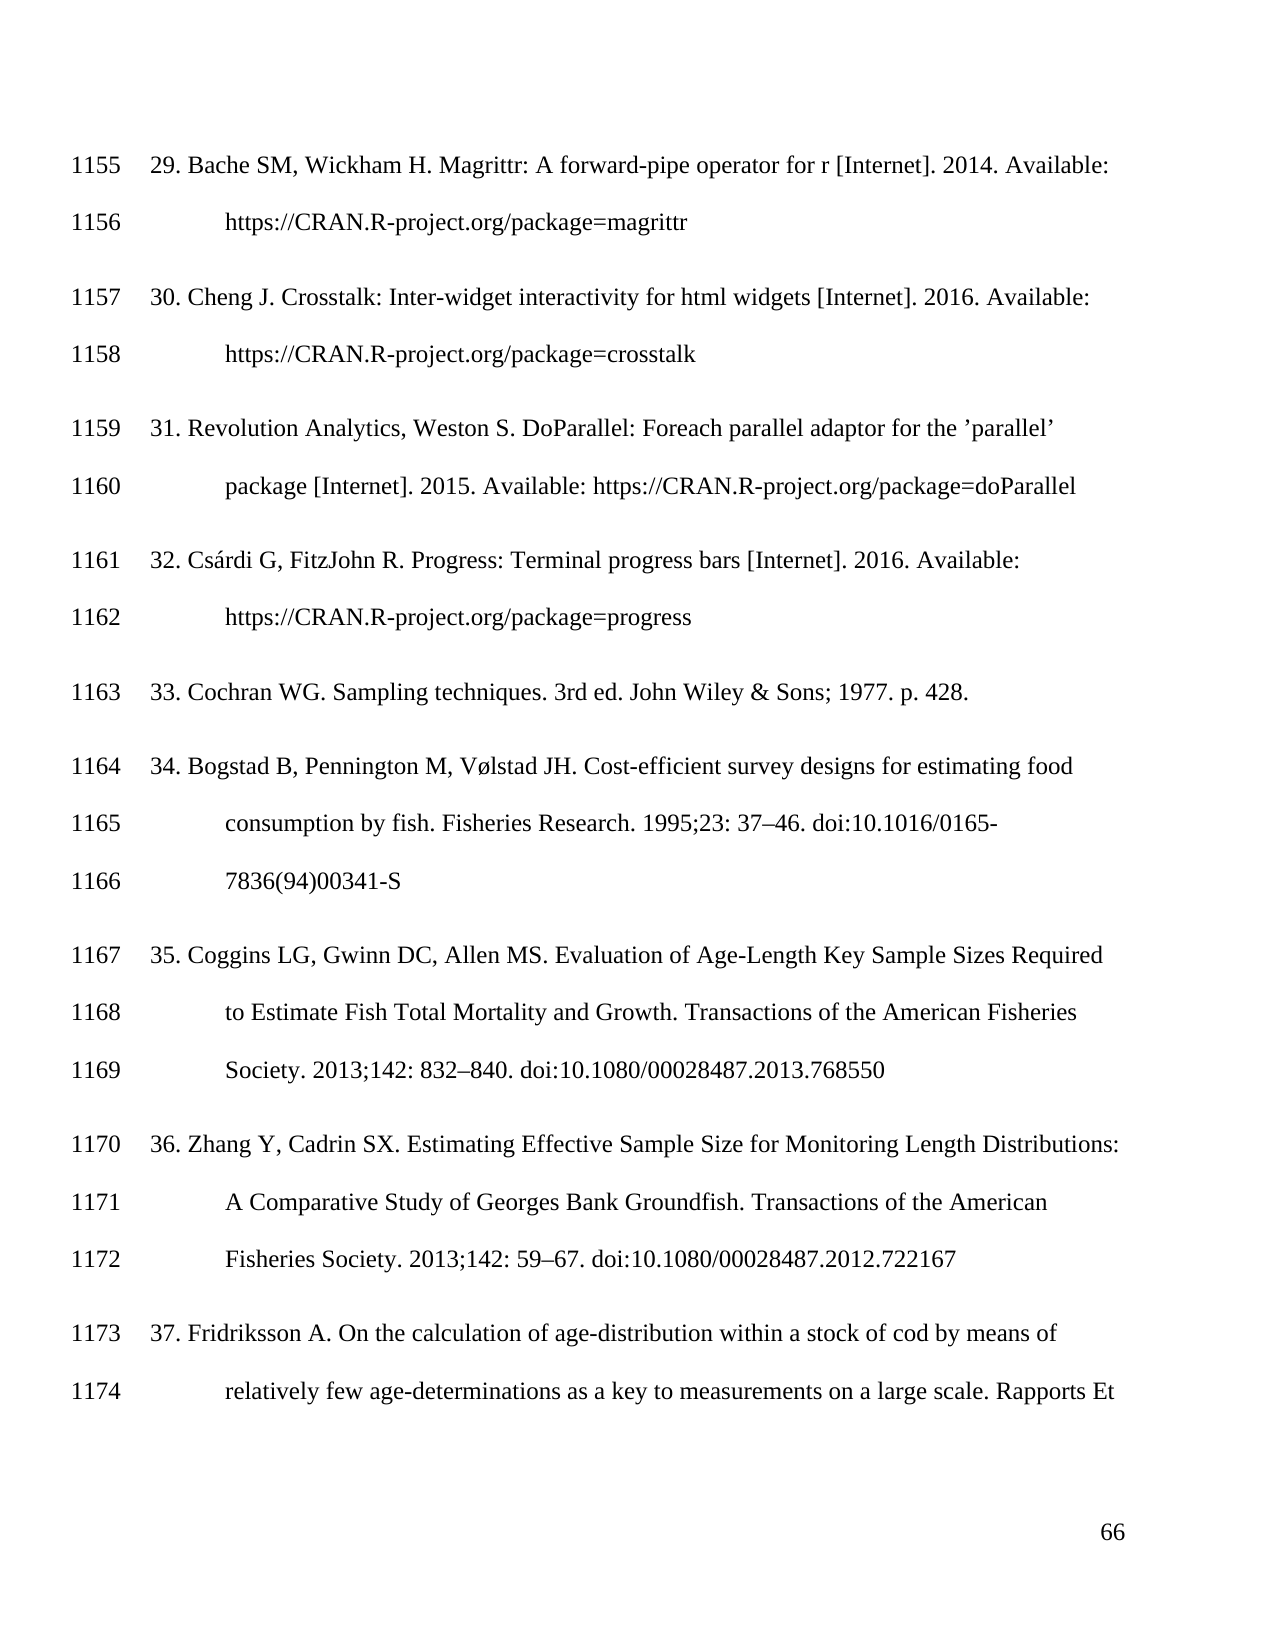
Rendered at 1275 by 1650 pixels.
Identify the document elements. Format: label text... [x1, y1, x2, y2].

text 31. Revolution Analytics, Weston S. DoParallel: Foreach parallel adaptor for the ’parallel’ package [Internet]. 2015. Available: https://CRAN.R-project.org/package=doParallel [150, 413, 1125, 499]
text 36. Zhang Y, Cadrin SX. Estimating Effective Sample Size for Monitoring Length Distributions: A Comparative Study of Georges Bank Groundfish. Transactions of the American Fisheries Society. 2013;142: 59–67. doi:10.1080/00028487.2012.722167 [150, 1129, 1125, 1273]
text 32. Csárdi G, FitzJohn R. Progress: Terminal progress bars [Internet]. 2016. Available: https://CRAN.R-project.org/package=progress [150, 545, 1125, 631]
text 30. Cheng J. Crosstalk: Inter-widget interactivity for html widgets [Internet]. 2016. Available: https://CRAN.R-project.org/package=crosstalk [150, 282, 1125, 368]
text 33. Cochran WG. Sampling techniques. 3rd ed. John Wiley & Sons; 1977. p. 428. [150, 677, 1125, 705]
text 34. Bogstad B, Pennington M, Vølstad JH. Cost-efficient survey designs for estimating food consumption by fish. Fisheries Research. 1995;23: 37–46. doi:10.1016/0165-7836(94)00341-S [150, 751, 1125, 894]
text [150, 1318, 1125, 1404]
text 29. Bache SM, Wickham H. Magrittr: A forward-pipe operator for r [Internet]. 2014. Available: https://CRAN.R-project.org/package=magrittr [150, 150, 1125, 236]
text 35. Coggins LG, Gwinn DC, Allen MS. Evaluation of Age-Length Key Sample Sizes Required to Estimate Fish Total Mortality and Growth. Transactions of the American Fisheries Society. 2013;142: 832–840. doi:10.1080/00028487.2013.768550 [150, 940, 1125, 1084]
